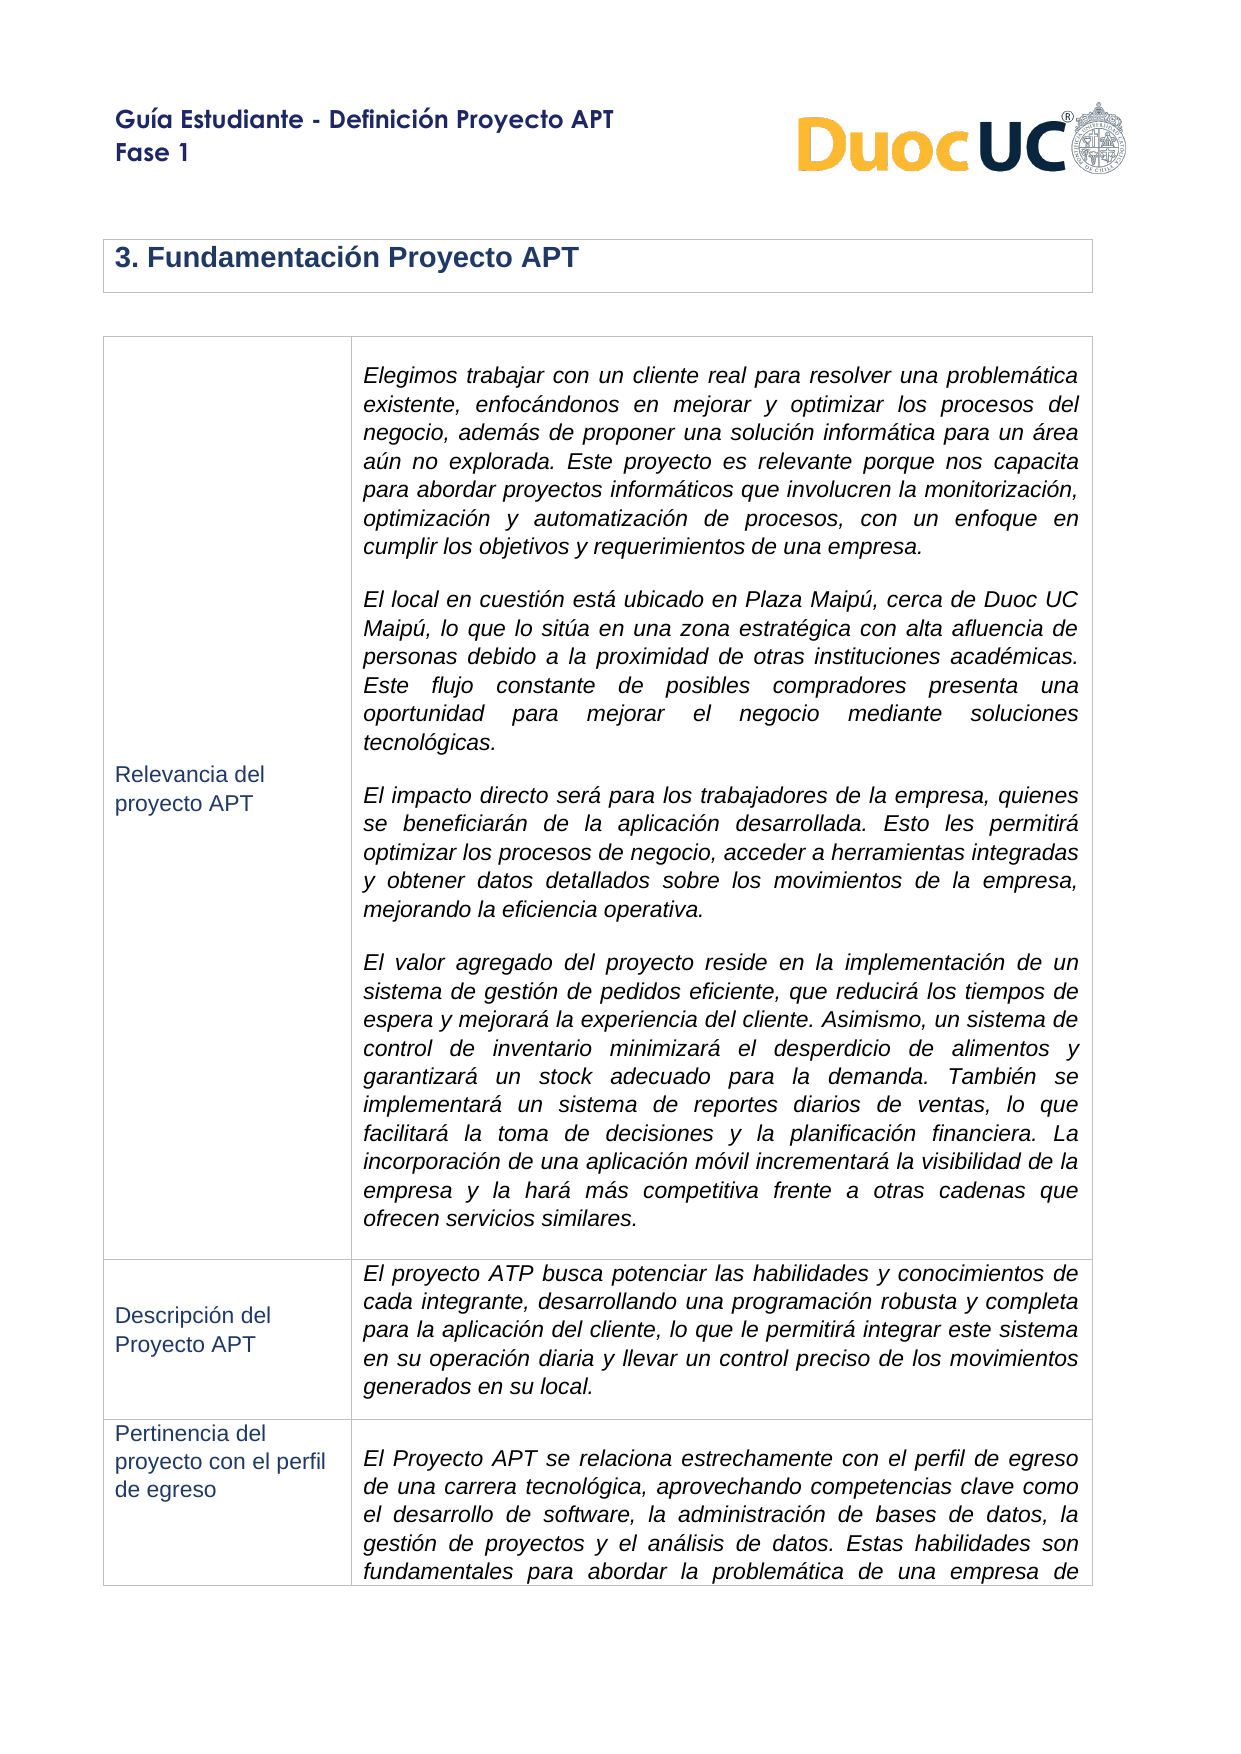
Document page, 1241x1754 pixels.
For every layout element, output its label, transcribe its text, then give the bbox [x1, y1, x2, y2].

table_header Elegimos trabajar con un cliente real para resolver una problemática existente, enfocándonos en mejorar y optimizar los procesos del negocio, además de proponer una solución informática para un área aún no explorada. Este proyecto es relevante porque nos capacita para abordar proyectos informáticos que involucren la monitorización, optimización y automatización de procesos, con un enfoque en cumplir los objetivos y requerimientos de una empresa. El local en cuestión está ubicado en Plaza Maipú, cerca de Duoc UC Maipú, lo que lo sitúa en una zona estratégica con alta afluencia de personas debido a la proximidad de otras instituciones académicas. Este flujo constante de posibles compradores presenta una oportunidad para mejorar el negocio mediante soluciones tecnológicas. El impacto directo será para los trabajadores de la empresa, quienes se beneficiarán de la aplicación desarrollada. Esto les permitirá optimizar los procesos de negocio, acceder a herramientas integradas y obtener datos detallados sobre los movimientos de la empresa, mejorando la eficiencia operativa. El valor agregado del proyecto reside en la implementación de un sistema de gestión de pedidos eficiente, que reducirá los tiempos de espera y mejorará la experiencia del cliente. Asimismo, un sistema de control de inventario minimizará el desperdicio de alimentos y garantizará un stock adecuado para la demanda. También se implementará un sistema de reportes diarios de ventas, lo que facilitará la toma de decisiones y la planificación financiera. La incorporación de una aplicación móvil incrementará la visibilidad de la empresa y la hará más competitiva frente a otras cadenas que ofrecen servicios similares. [352, 337, 1092, 1258]
table_header Relevancia del proyecto APT [104, 337, 351, 1258]
table_header 3. Fundamentación Proyecto APT [104, 240, 1092, 292]
table_cell El proyecto ATP busca potenciar las habilidades y conocimientos de cada integrante, desarrollando una programación robusta y completa para la aplicación del cliente, lo que le permitirá integrar este sistema en su operación diaria y llevar un control preciso de los movimientos generados en su local. [352, 1260, 1092, 1418]
table_cell Descripción del Proyecto APT [104, 1260, 351, 1418]
table_cell Pertinencia del proyecto con el perfil de egreso [104, 1420, 351, 1584]
picture [798, 102, 1126, 174]
